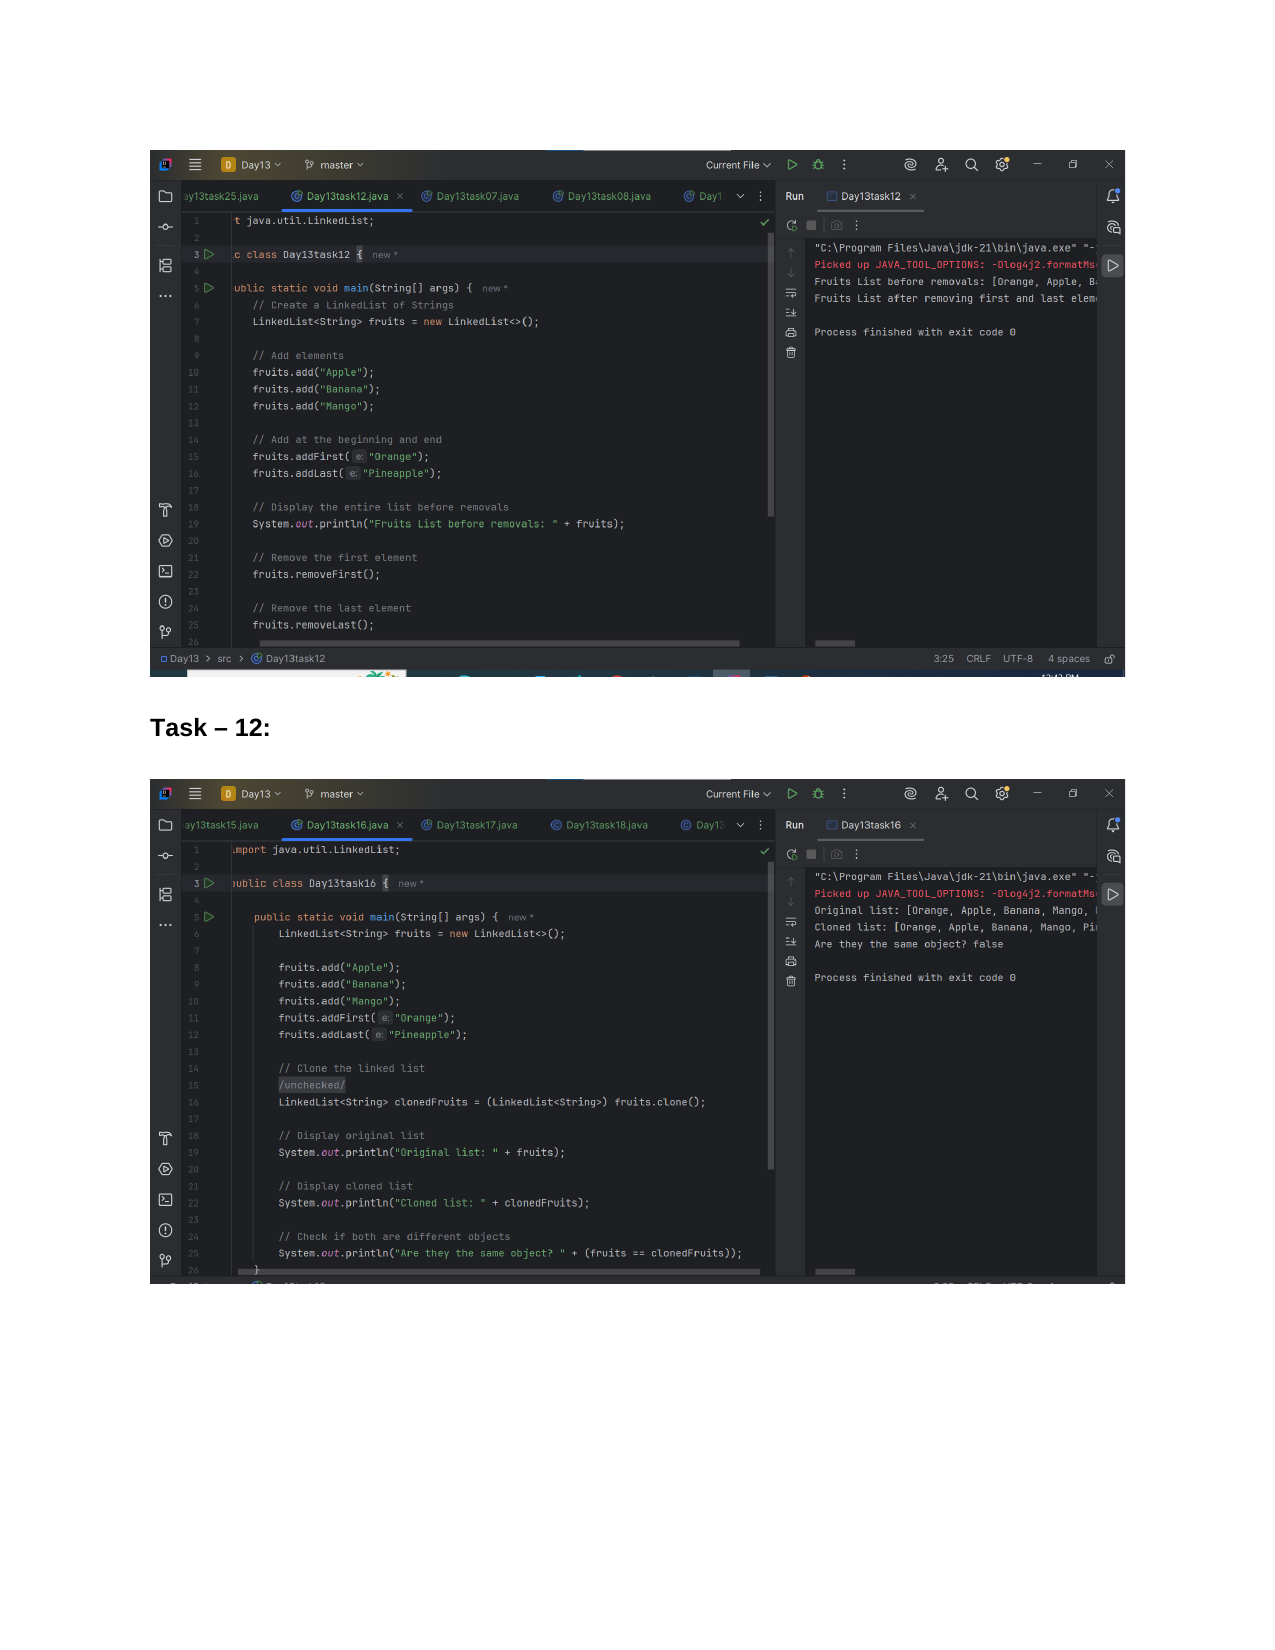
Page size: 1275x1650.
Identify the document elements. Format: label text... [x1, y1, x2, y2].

picture [150, 779, 1125, 1284]
text Task – 12: [150, 713, 1125, 742]
picture [150, 150, 1125, 677]
